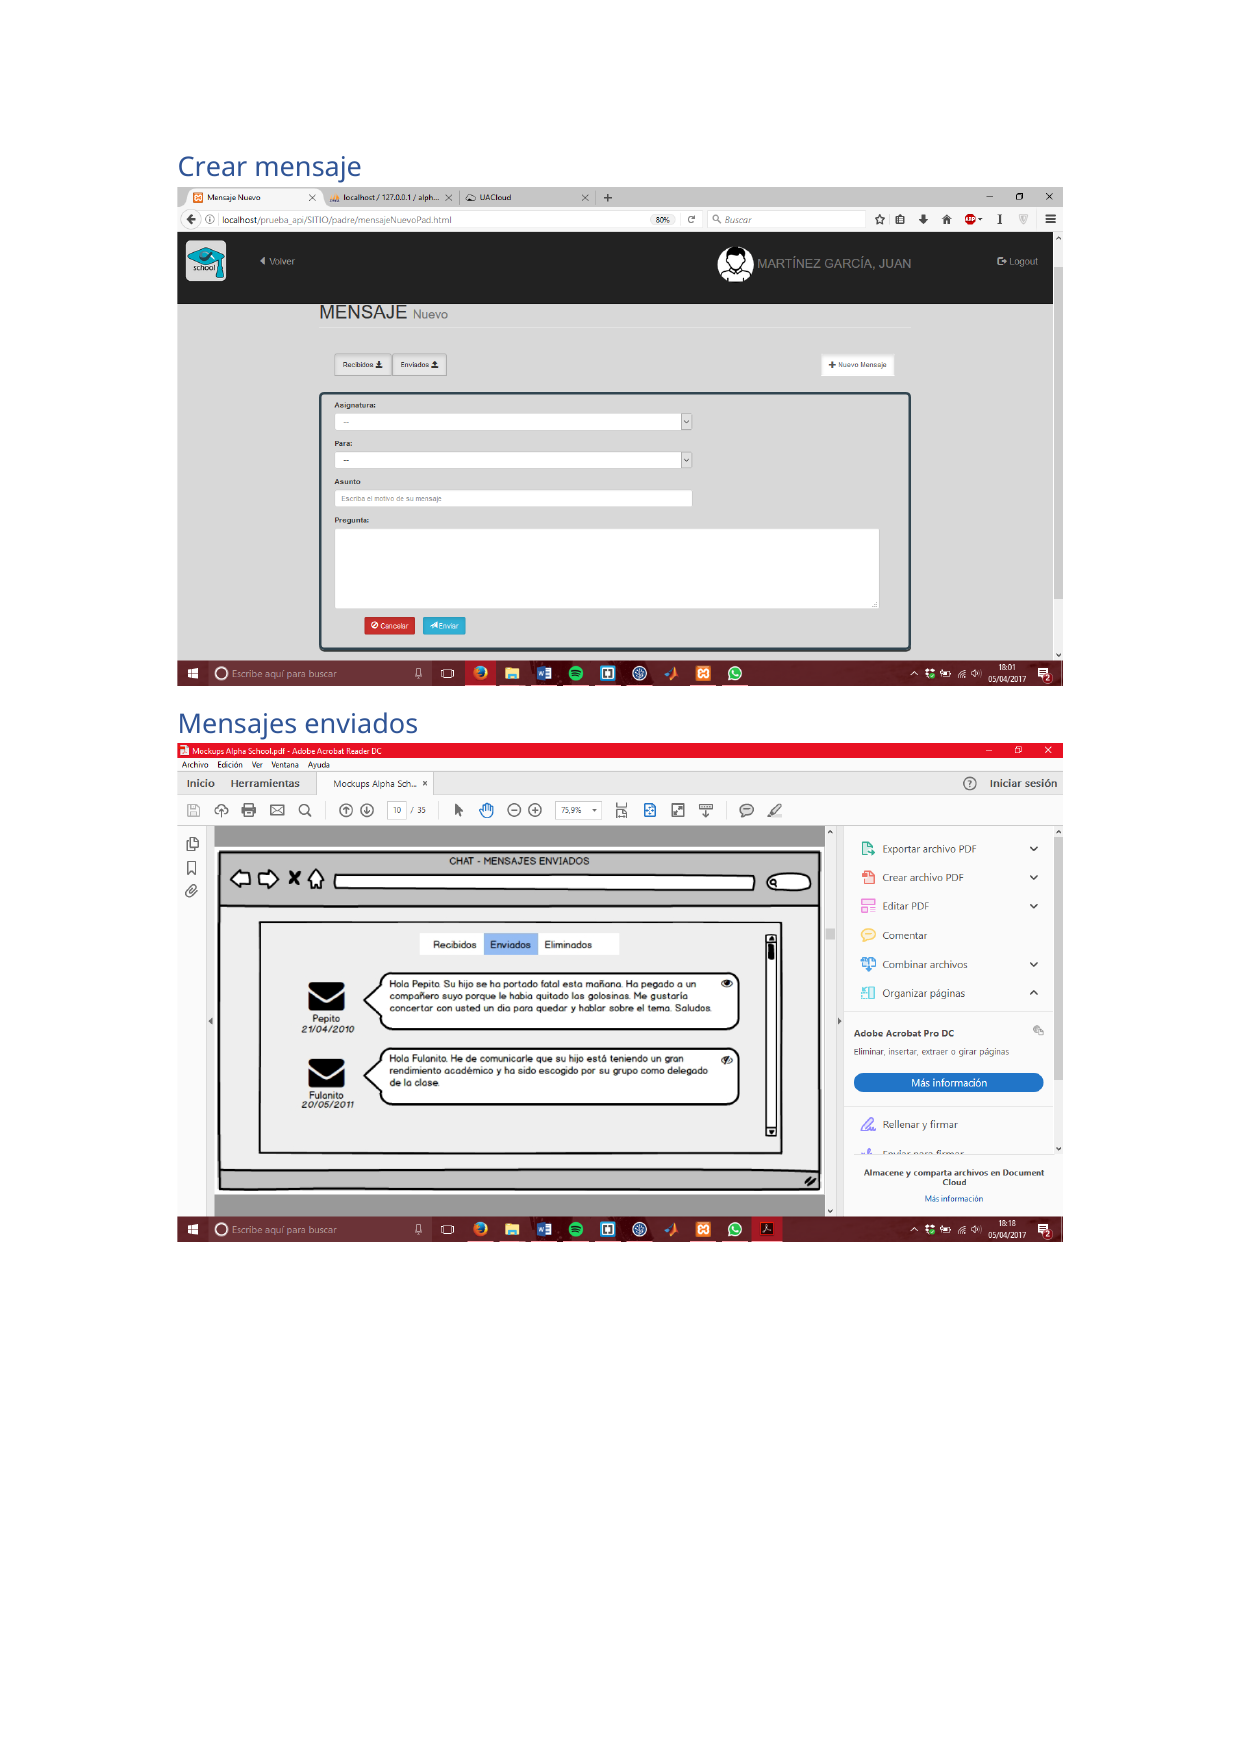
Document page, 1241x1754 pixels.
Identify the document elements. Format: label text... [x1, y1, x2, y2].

picture [177, 743, 1063, 1242]
subtitle Crear mensaje [177, 148, 1063, 184]
subtitle Mensajes enviados [177, 704, 1063, 741]
picture [177, 187, 1063, 686]
